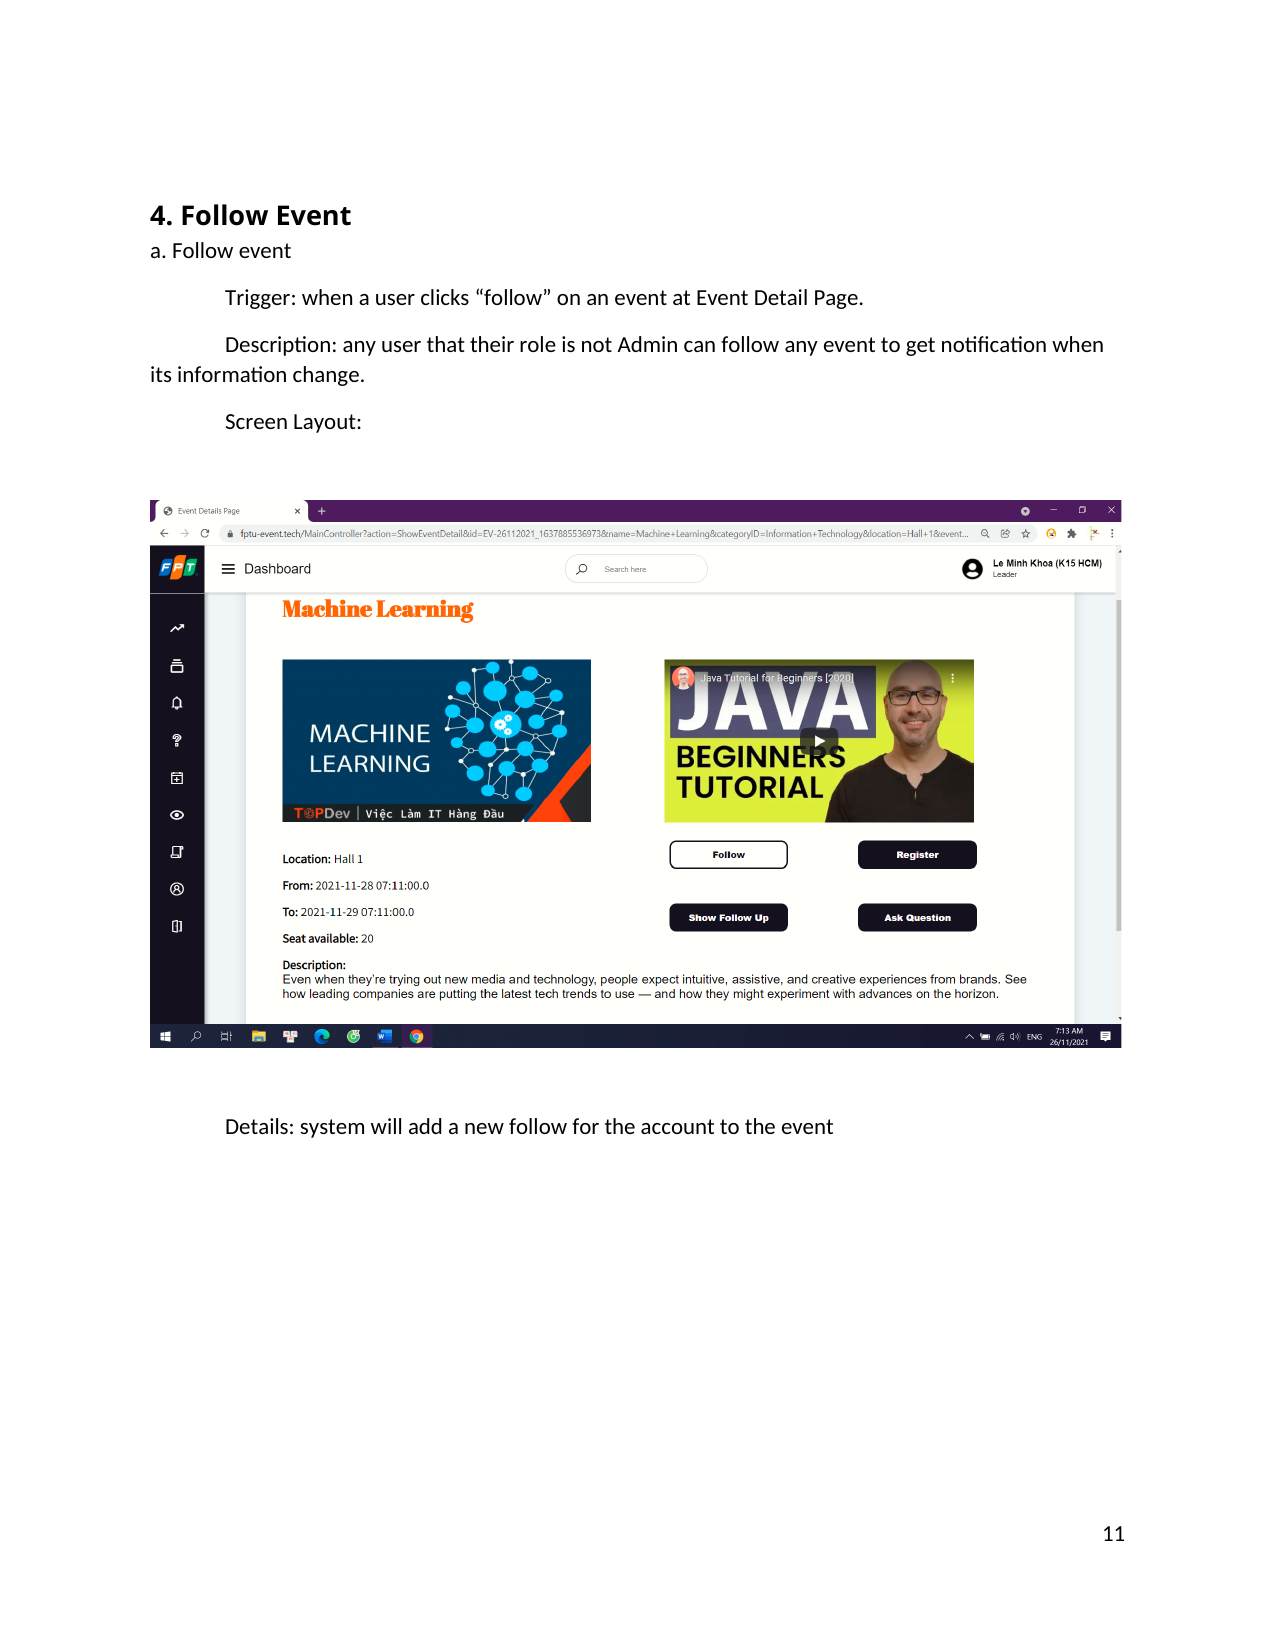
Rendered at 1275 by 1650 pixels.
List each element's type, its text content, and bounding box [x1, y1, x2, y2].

subtitle 4. Follow Event [150, 197, 1125, 234]
text a. Follow event [150, 236, 1125, 264]
text Description: any user that their role is not Admin can follow any event to get notification when its information change. [150, 330, 1125, 388]
text Screen Layout: [150, 407, 1125, 435]
text Trigger: when a user clicks “follow” on an event at Event Detail Page. [150, 283, 1125, 311]
picture [150, 500, 1122, 1047]
